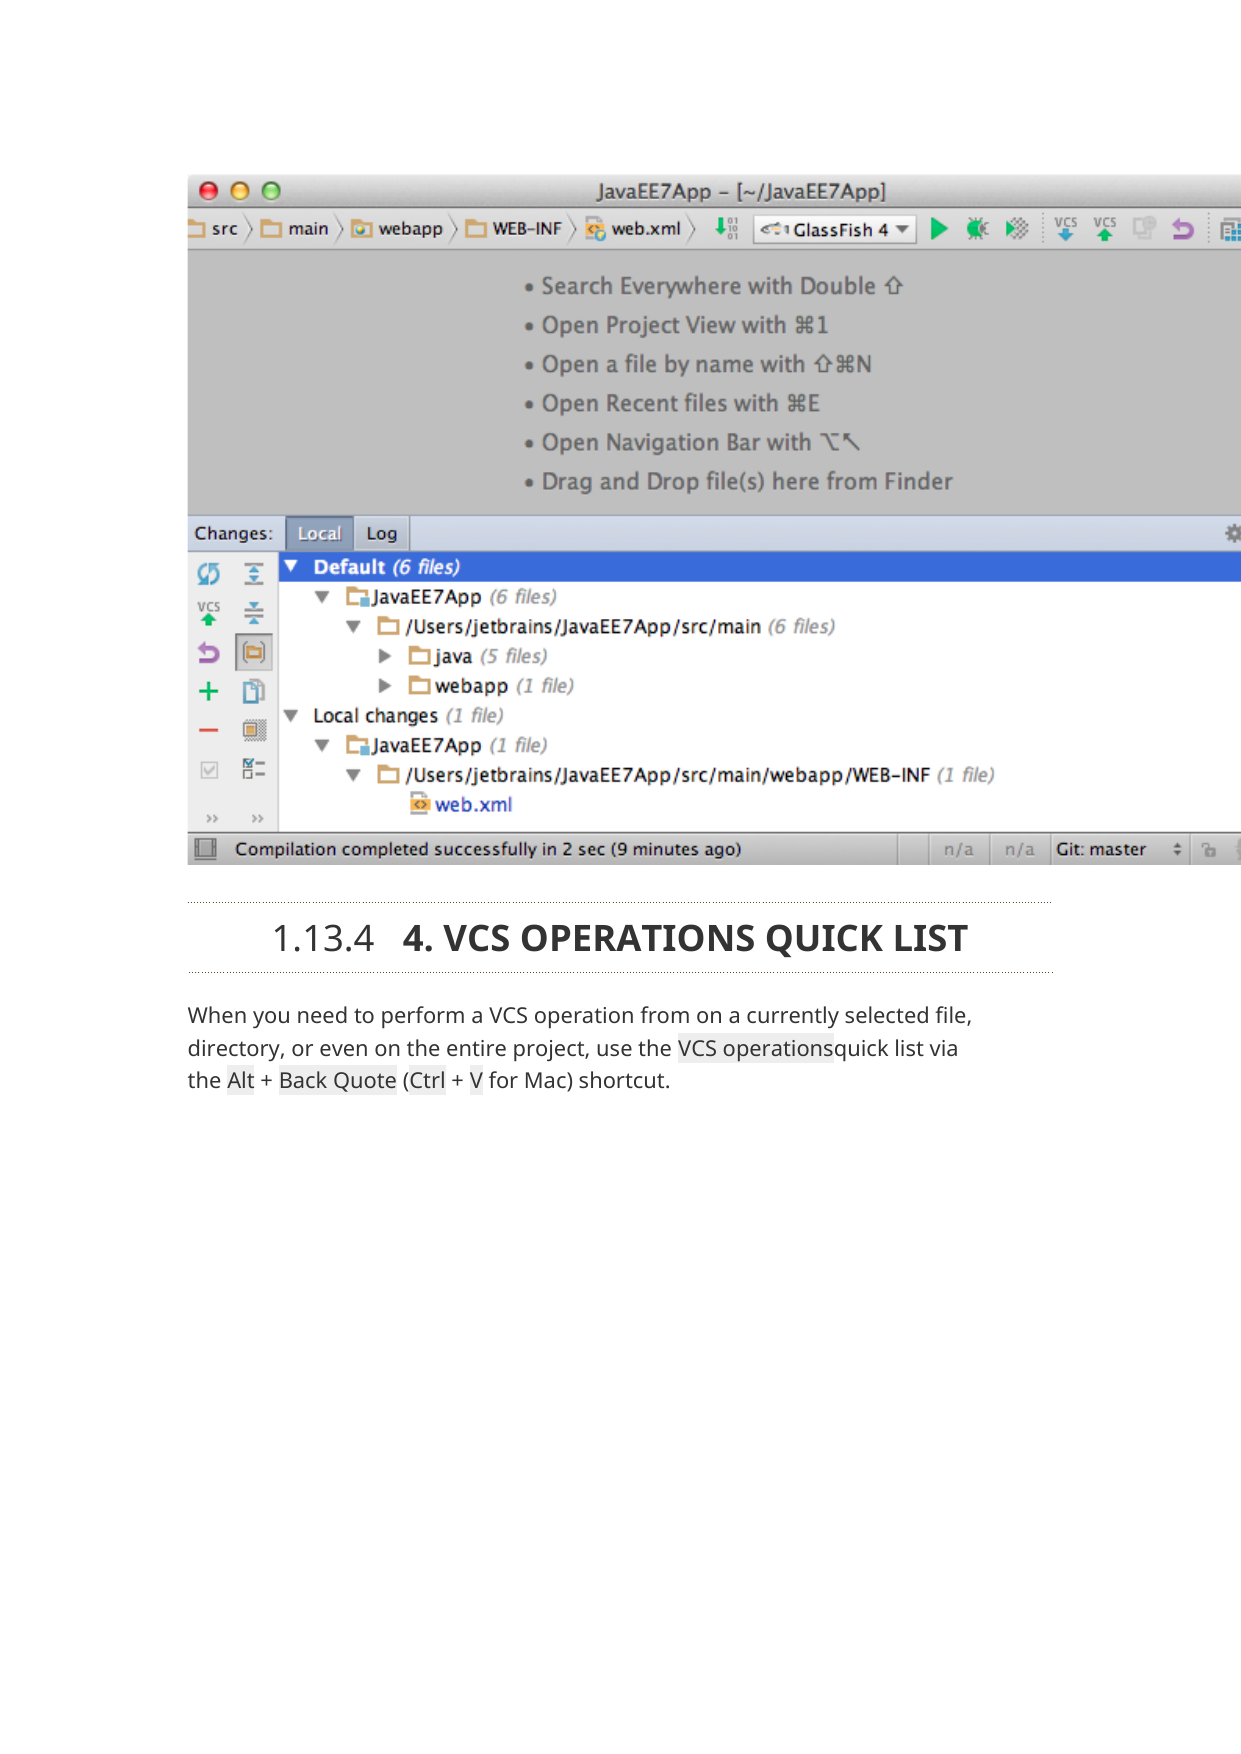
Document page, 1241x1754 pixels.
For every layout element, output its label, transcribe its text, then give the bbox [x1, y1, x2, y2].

picture [187, 174, 1241, 865]
subtitle 4. VCS operations quick list [187, 902, 1053, 973]
text When you need to perform a VCS operation from on a currently selected file, directory, or even on the entire project, use the VCS operationsquick list via the Alt + Back Quote (Ctrl + V for Mac) shortcut. [187, 999, 1053, 1097]
